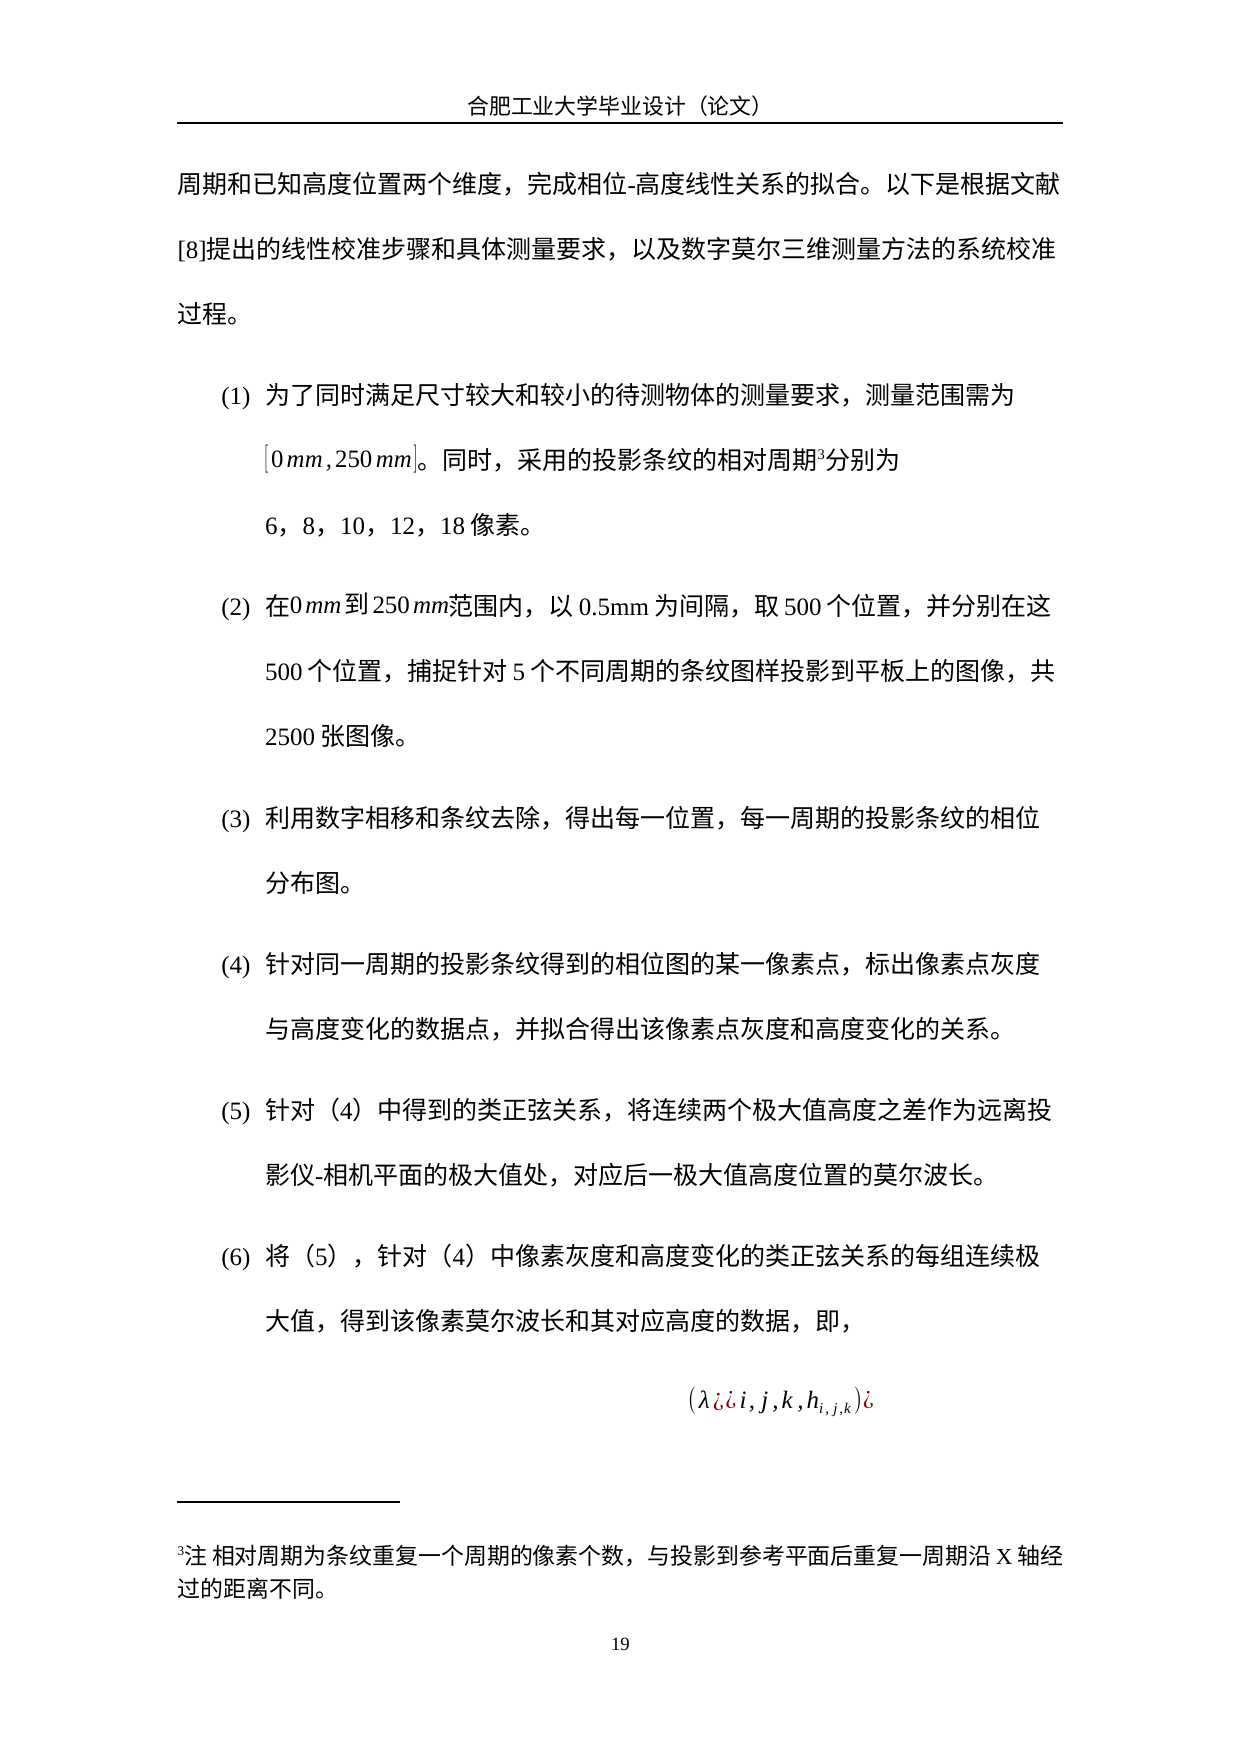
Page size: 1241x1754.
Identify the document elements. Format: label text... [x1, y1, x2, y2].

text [177, 150, 1063, 345]
list 针对同一周期的投影条纹得到的相位图的某一像素点，标出像素点灰度与高度变化的数据点，并拟合得出该像素点灰度和高度变化的关系。 [221, 930, 1063, 1060]
list 针对（4）中得到的类正弦关系，将连续两个极大值高度之差作为远离投影仪-相机平面的极大值处，对应后一极大值高度位置的莫尔波长。 [221, 1076, 1063, 1206]
list 为了同时满足尺寸较大和较小的待测物体的测量要求，测量范围需为。同时，采用的投影条纹的相对周期分别为6，8，10，12，18像素。 [221, 361, 1063, 556]
list 利用数字相移和条纹去除，得出每一位置，每一周期的投影条纹的相位分布图。 [221, 784, 1063, 914]
list 将（5），针对（4）中像素灰度和高度变化的类正弦关系的每组连续极大值，得到该像素莫尔波长和其对应高度的数据，即， [221, 1222, 1063, 1352]
list 在范围内，以0.5mm为间隔，取500个位置，并分别在这500个位置，捕捉针对5个不同周期的条纹图样投影到平板上的图像，共2500张图像。 [221, 572, 1063, 767]
